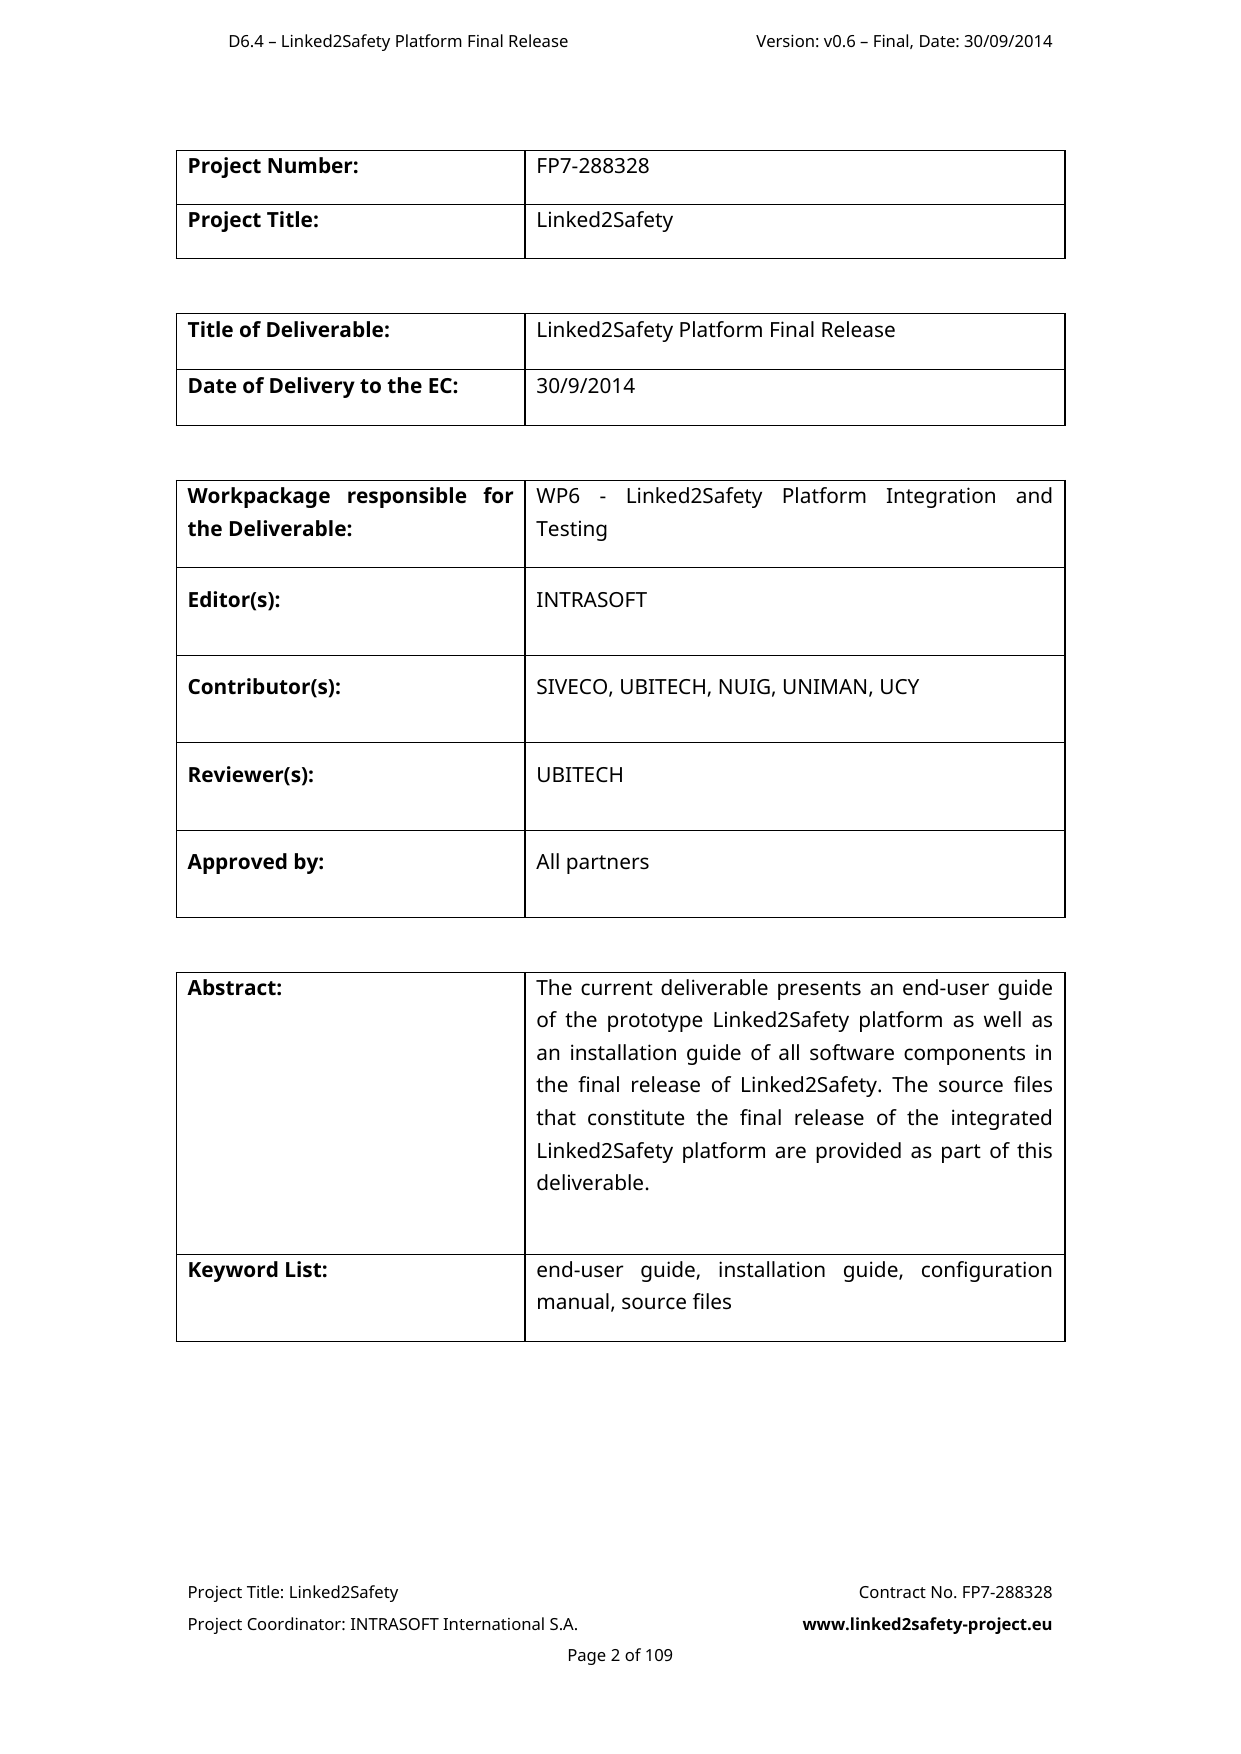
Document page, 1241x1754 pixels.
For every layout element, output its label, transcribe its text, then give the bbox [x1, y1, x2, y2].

table_header Linked2Safety Platform Final Release [526, 314, 1064, 369]
table_header WP6 - Linked2Safety Platform Integration and Testing [526, 481, 1064, 567]
table_header FP7-288328 [526, 151, 1064, 204]
table_cell INTRASOFT [526, 568, 1064, 655]
table_header Workpackage responsible for the Deliverable: [177, 481, 524, 567]
table_cell Linked2Safety [526, 205, 1064, 258]
table_cell Reviewer(s): [177, 743, 524, 830]
table_cell SIVECO, UBITECH, NUIG, UNIMAN, UCY [526, 656, 1064, 742]
table_header Abstract: [177, 973, 524, 1254]
table_header Project Number: [177, 151, 524, 204]
table_header Title of Deliverable: [177, 314, 524, 369]
table_cell Keyword List: [177, 1255, 524, 1341]
table_cell end-user guide, installation guide, configuration manual, source files [526, 1255, 1064, 1341]
table_cell UBITECH [526, 743, 1064, 830]
table_cell Approved by: [177, 831, 524, 917]
table_cell 30/9/2014 [526, 370, 1064, 425]
table_cell All partners [526, 831, 1064, 917]
table_cell Date of Delivery to the EC: [177, 370, 524, 425]
table_cell Project Title: [177, 205, 524, 258]
table_cell Contributor(s): [177, 656, 524, 742]
table_header The current deliverable presents an end-user guide of the prototype Linked2Safety platform as well as an installation guide of all software components in the final release of Linked2Safety. The source files that constitute the final release of the integrated Linked2Safety platform are provided as part of this deliverable. [526, 973, 1064, 1254]
table_cell Editor(s): [177, 568, 524, 655]
